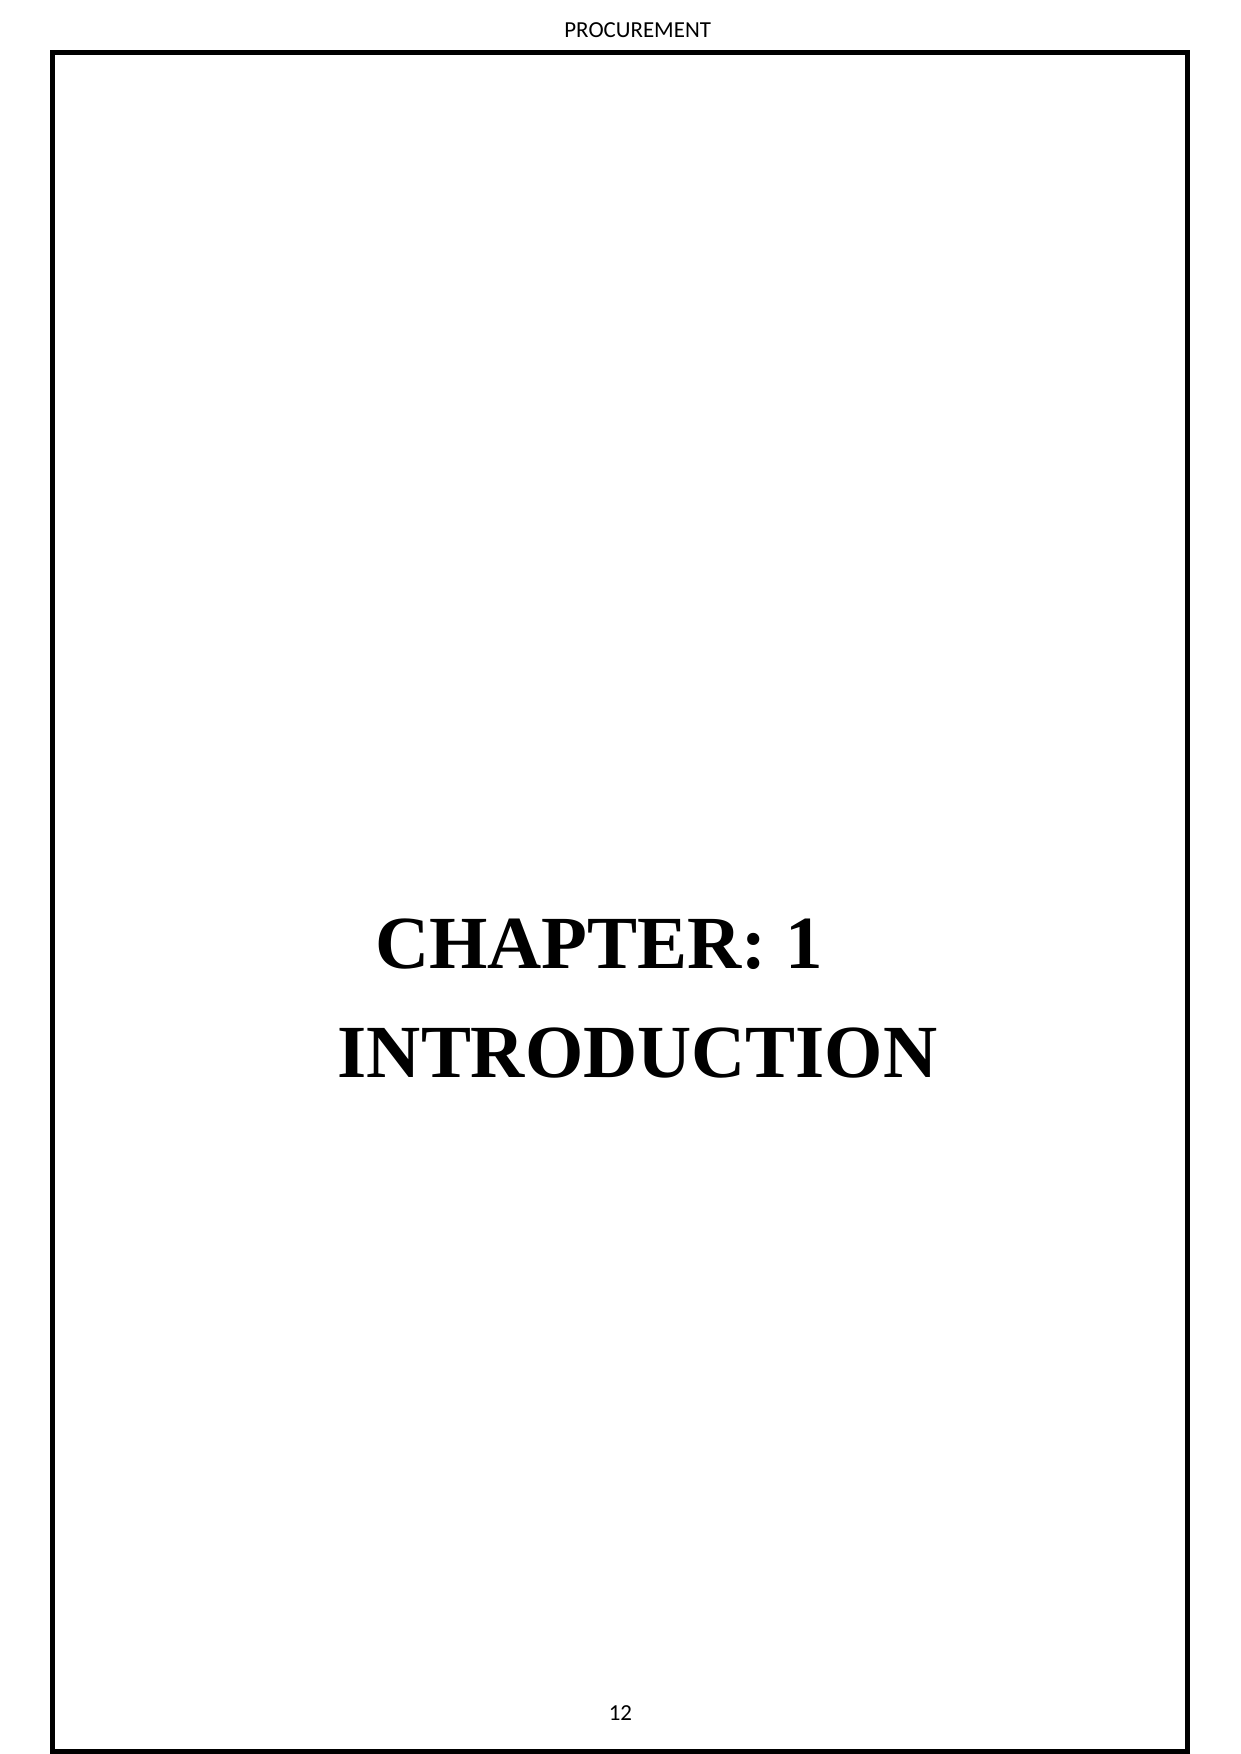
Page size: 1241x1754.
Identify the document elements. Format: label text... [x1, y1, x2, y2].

text CHAPTER: 1 [300, 898, 1090, 984]
text INTRODUCTION [225, 1008, 1090, 1094]
